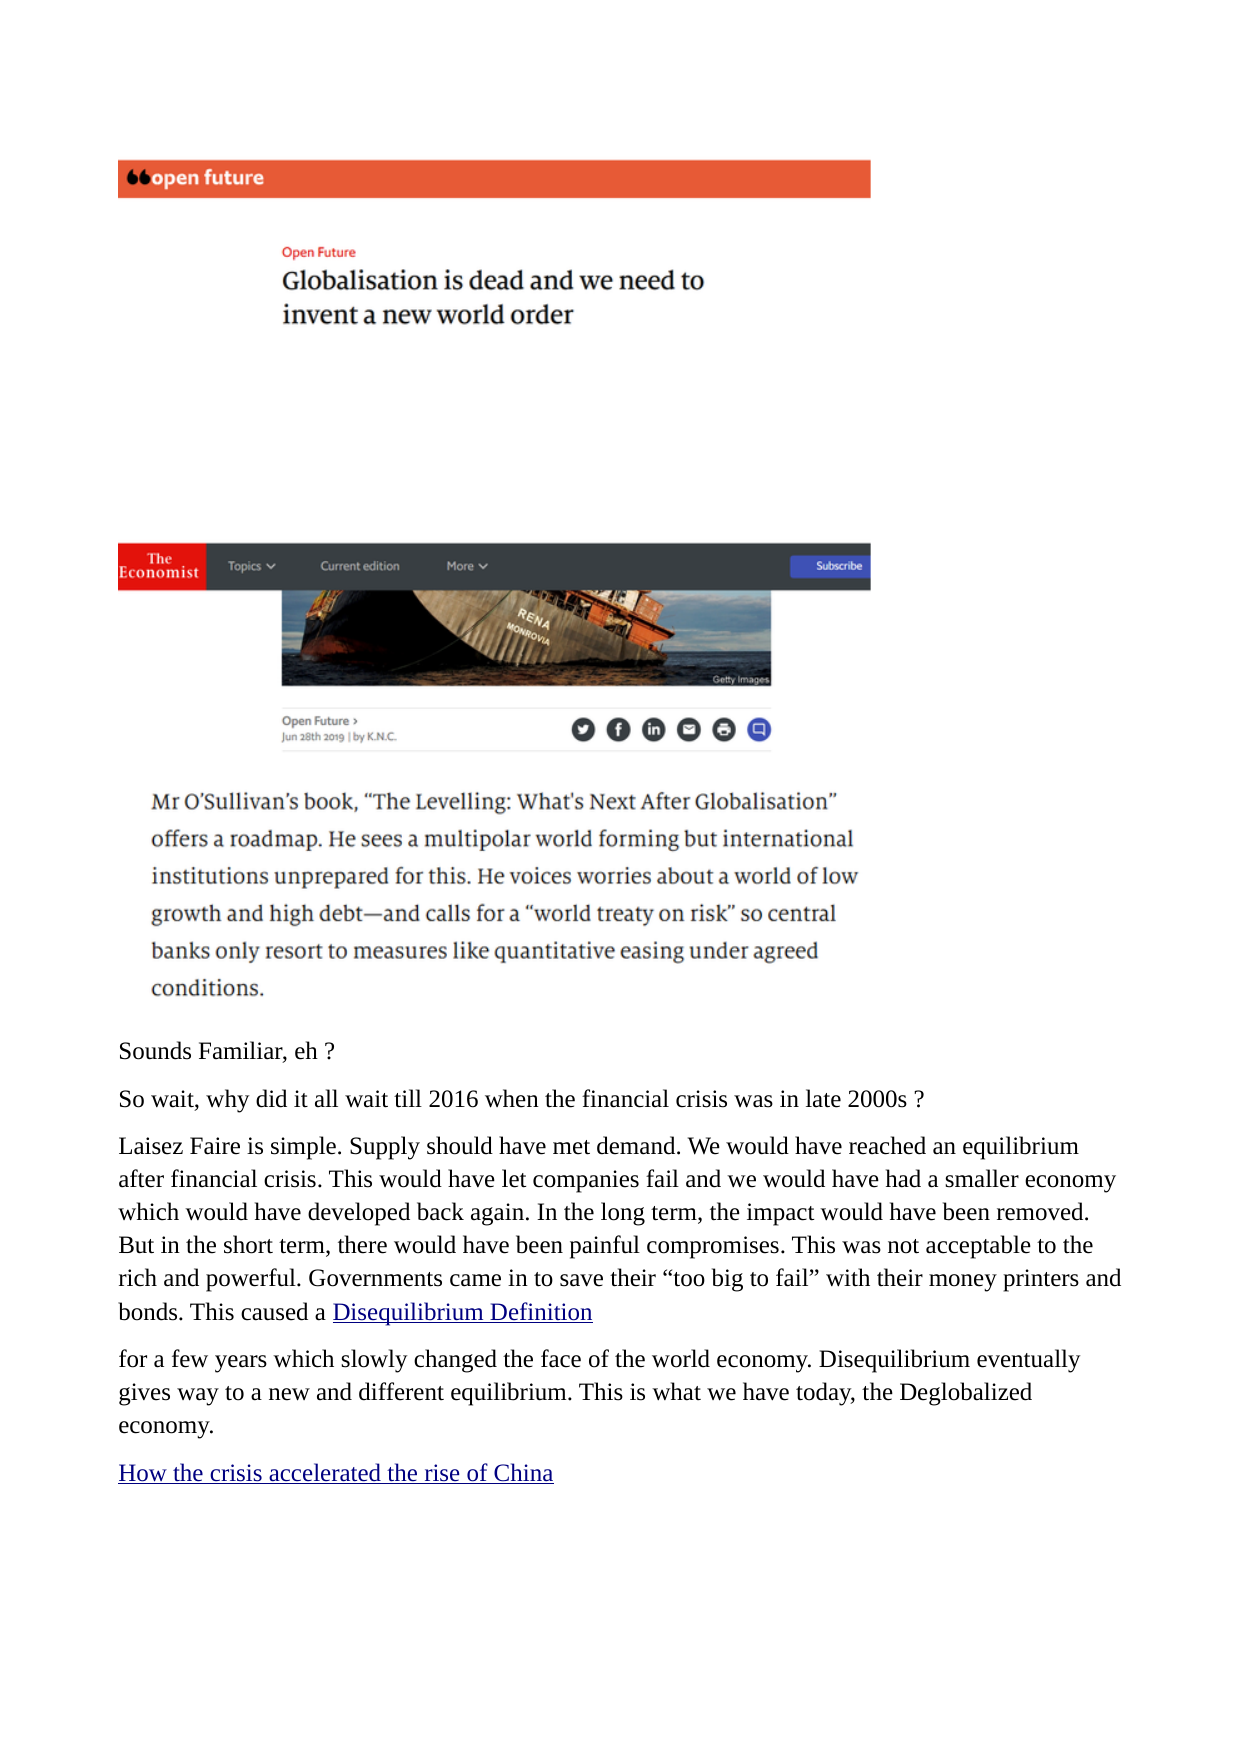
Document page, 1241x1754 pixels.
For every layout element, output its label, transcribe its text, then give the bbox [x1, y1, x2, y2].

text for a few years which slowly changed the face of the world economy. Disequilibrium eventually gives way to a new and different equilibrium. This is what we have today, the Deglobalized economy. [118, 1344, 1122, 1439]
picture [118, 782, 871, 1018]
text How the crisis accelerated the rise of China [118, 1458, 1122, 1487]
text Laisez Faire is simple. Supply should have met demand. We would have reached an equilibrium after financial crisis. This would have let companies fail and we would have had a smaller economy which would have developed back again. In the long term, the impact would have been removed. But in the short term, there would have been painful compromises. This was not acceptable to the rich and powerful. Governments came in to save their “too big to fail” with their money printers and bonds. This caused a Disequilibrium Definition [118, 1131, 1122, 1325]
picture [118, 118, 871, 779]
text Sounds Familiar, eh ? [118, 1036, 1122, 1065]
text So wait, why did it all wait till 2016 when the financial crisis was in late 2000s ? [118, 1084, 1122, 1113]
